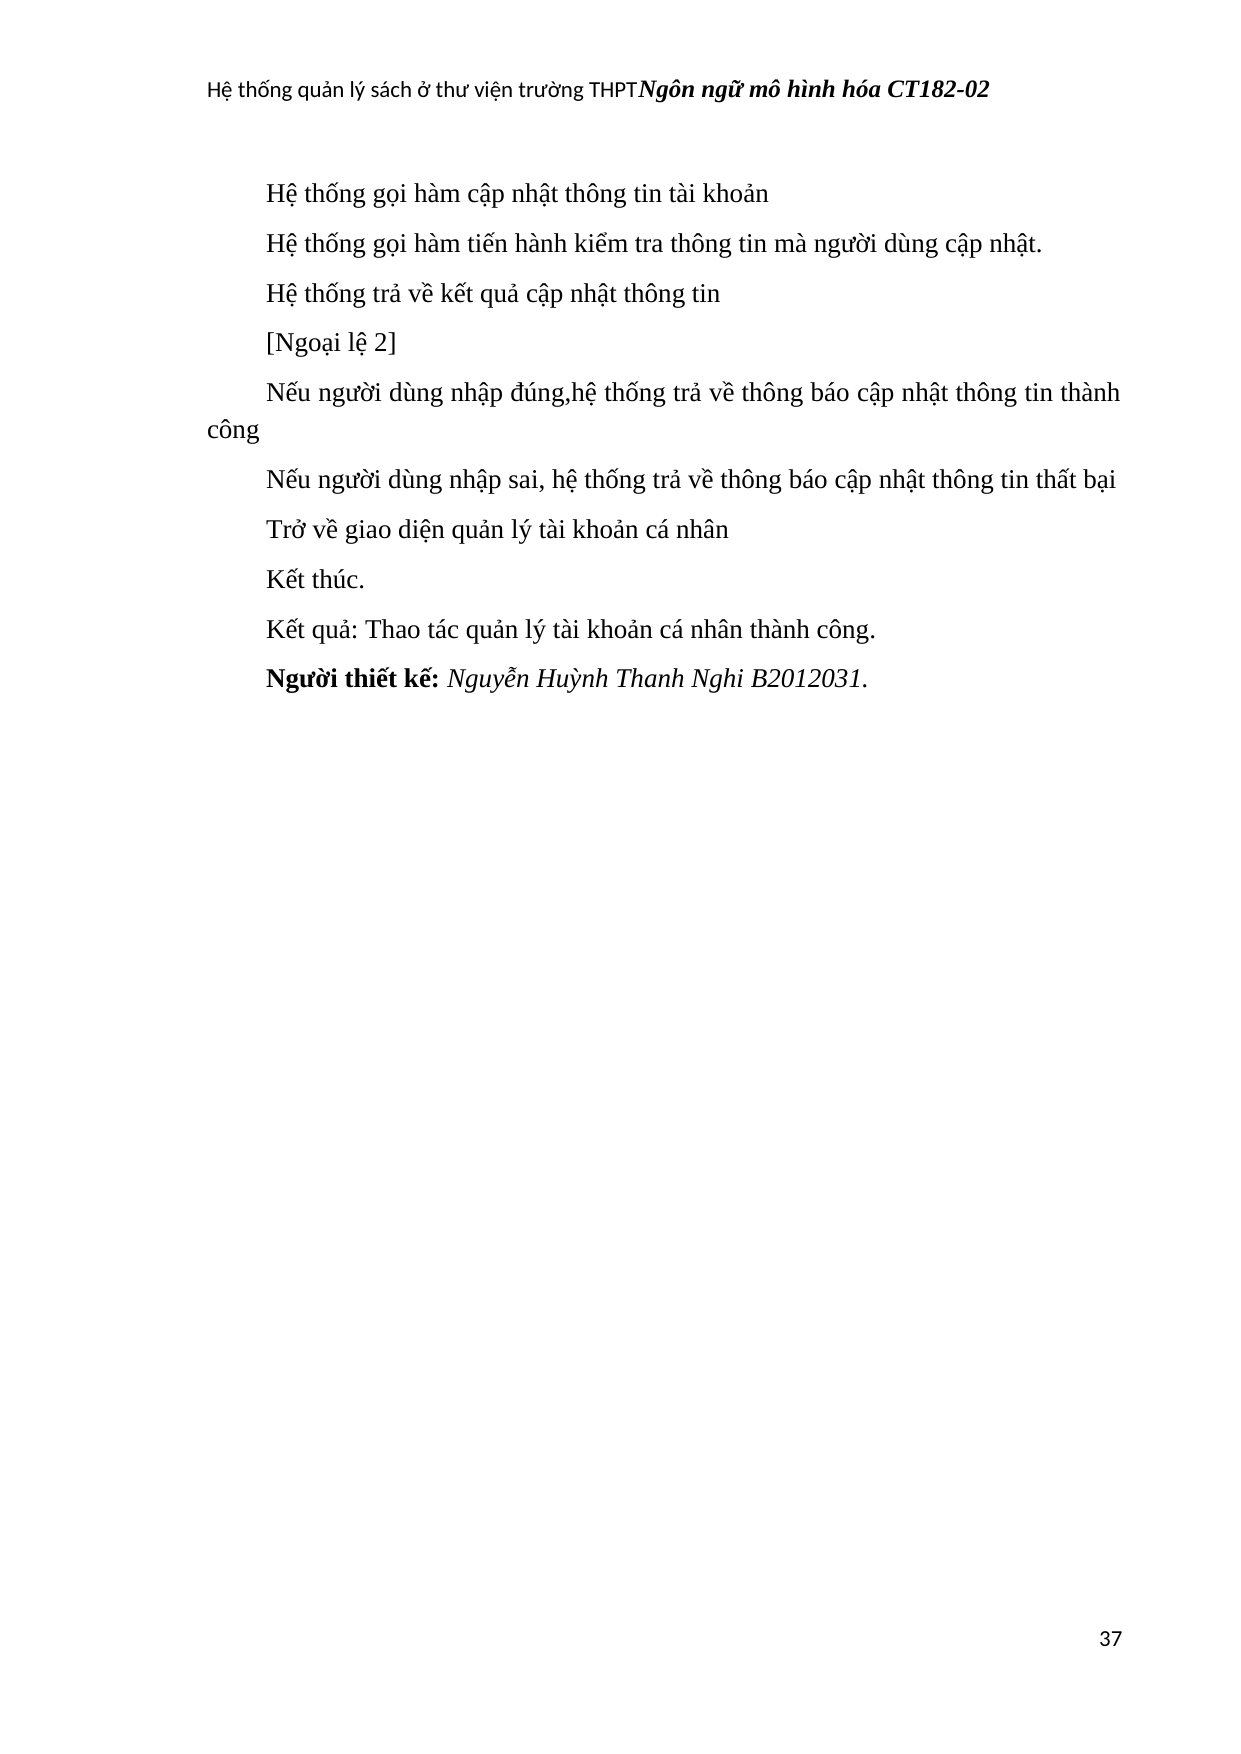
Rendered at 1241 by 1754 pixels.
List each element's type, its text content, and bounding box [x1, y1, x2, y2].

text Trở về giao diện quản lý tài khoản cá nhân [207, 513, 1122, 544]
text Người thiết kế: Nguyễn Huỳnh Thanh Nghi B2012031. [207, 663, 1122, 694]
text Kết thúc. [207, 563, 1122, 594]
text Kết quả: Thao tác quản lý tài khoản cá nhân thành công. [207, 613, 1122, 644]
text Hệ thống gọi hàm cập nhật thông tin tài khoản [207, 177, 1122, 208]
text Hệ thống trả về kết quả cập nhật thông tin [207, 277, 1122, 308]
text Nếu người dùng nhập đúng,hệ thống trả về thông báo cập nhật thông tin thành công [207, 376, 1122, 445]
text [Ngoại lệ 2] [207, 327, 1122, 358]
text Nếu người dùng nhập sai, hệ thống trả về thông báo cập nhật thông tin thất bại [207, 463, 1122, 494]
text Hệ thống gọi hàm tiến hành kiểm tra thông tin mà người dùng cập nhật. [207, 227, 1122, 258]
